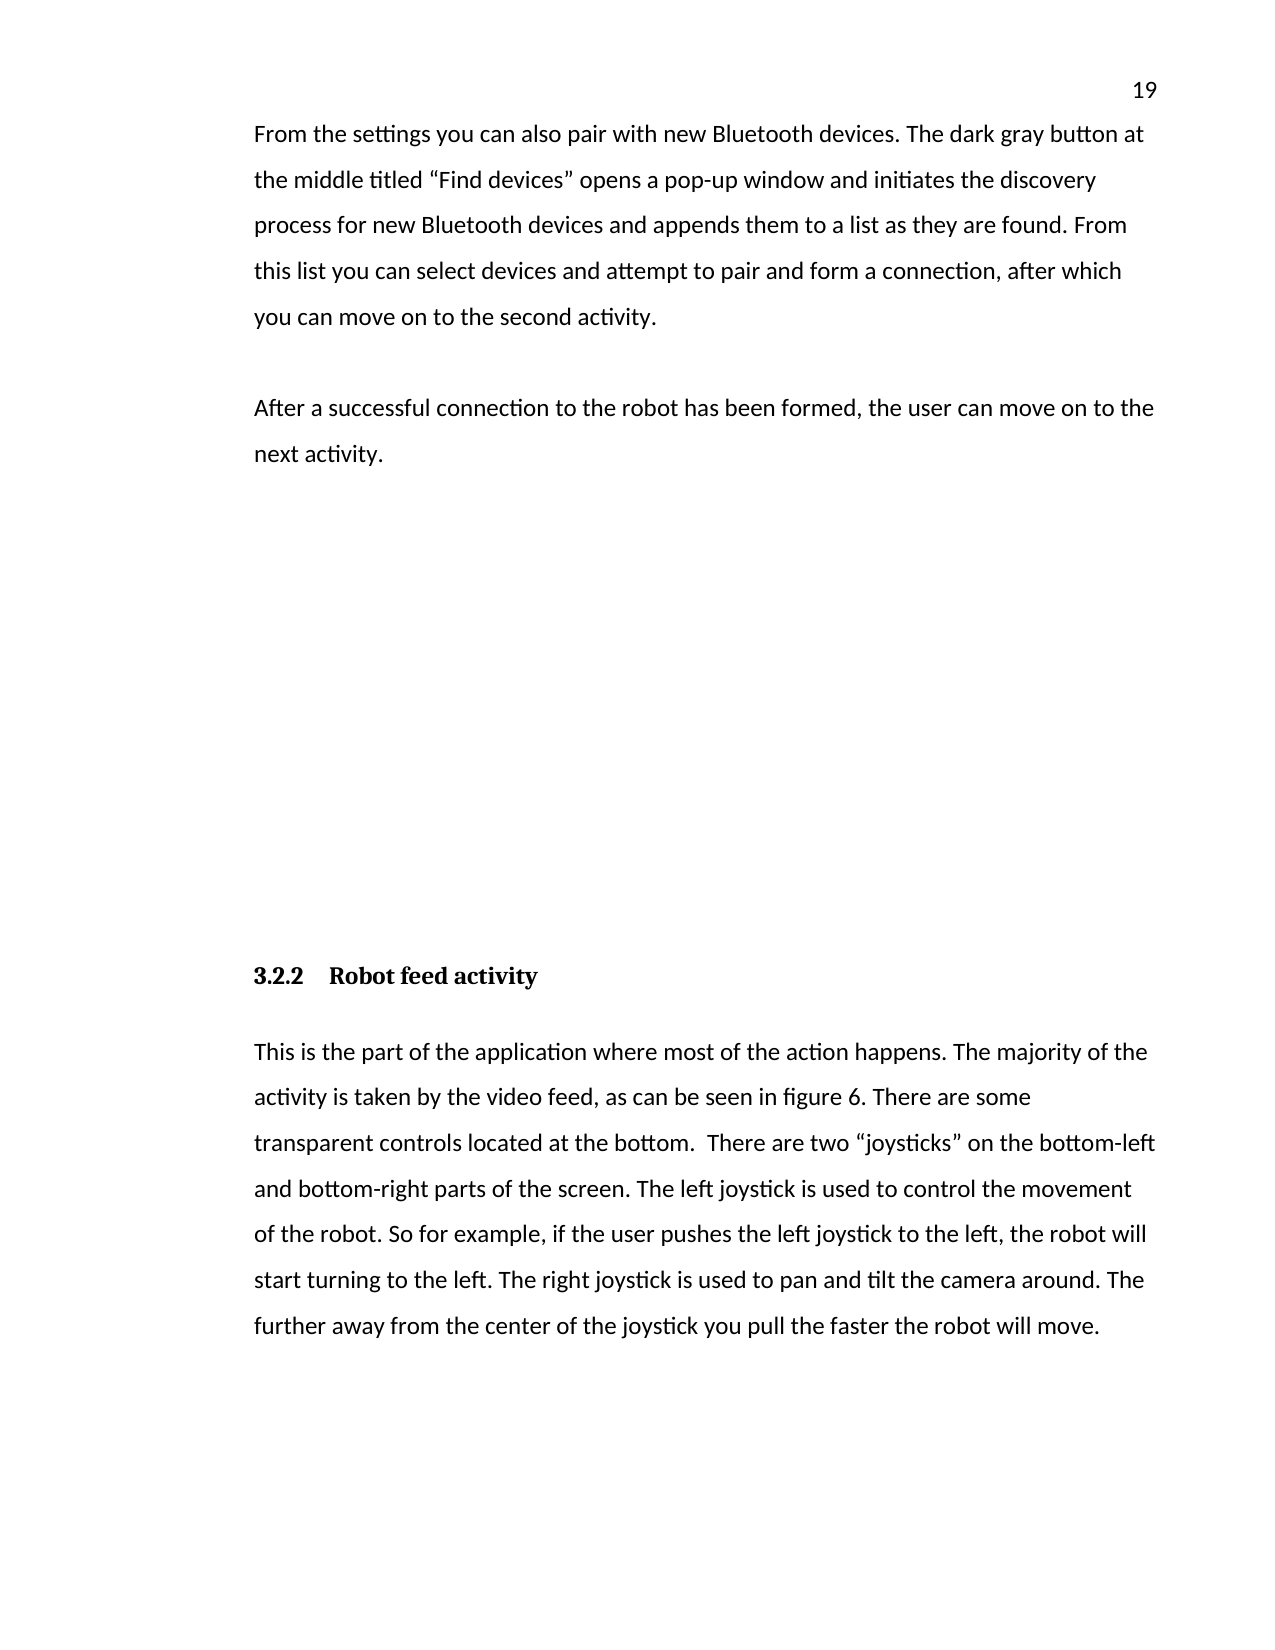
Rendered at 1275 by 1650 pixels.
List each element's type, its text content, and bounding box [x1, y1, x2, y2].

text From the settings you can also pair with new Bluetooth devices. The dark gray button at the middle titled “Find devices” opens a pop-up window and initiates the discovery process for new Bluetooth devices and appends them to a list as they are found. From this list you can select devices and attempt to pair and form a connection, after which you can move on to the second activity. [254, 118, 1157, 332]
text After a successful connection to the robot has been formed, the user can move on to the next activity. [254, 392, 1157, 469]
text This is the part of the application where most of the action happens. The majority of the activity is taken by the video feed, as can be seen in figure 6. There are some transparent controls located at the bottom. There are two “joysticks” on the bottom-left and bottom-right parts of the screen. The left joystick is used to control the movement of the robot. So for example, if the user pushes the left joystick to the left, the robot will start turning to the left. The right joystick is used to pan and tilt the camera around. The further away from the center of the joystick you pull the faster the robot will move. [254, 1036, 1157, 1341]
subtitle Robot feed activity [254, 962, 1157, 991]
